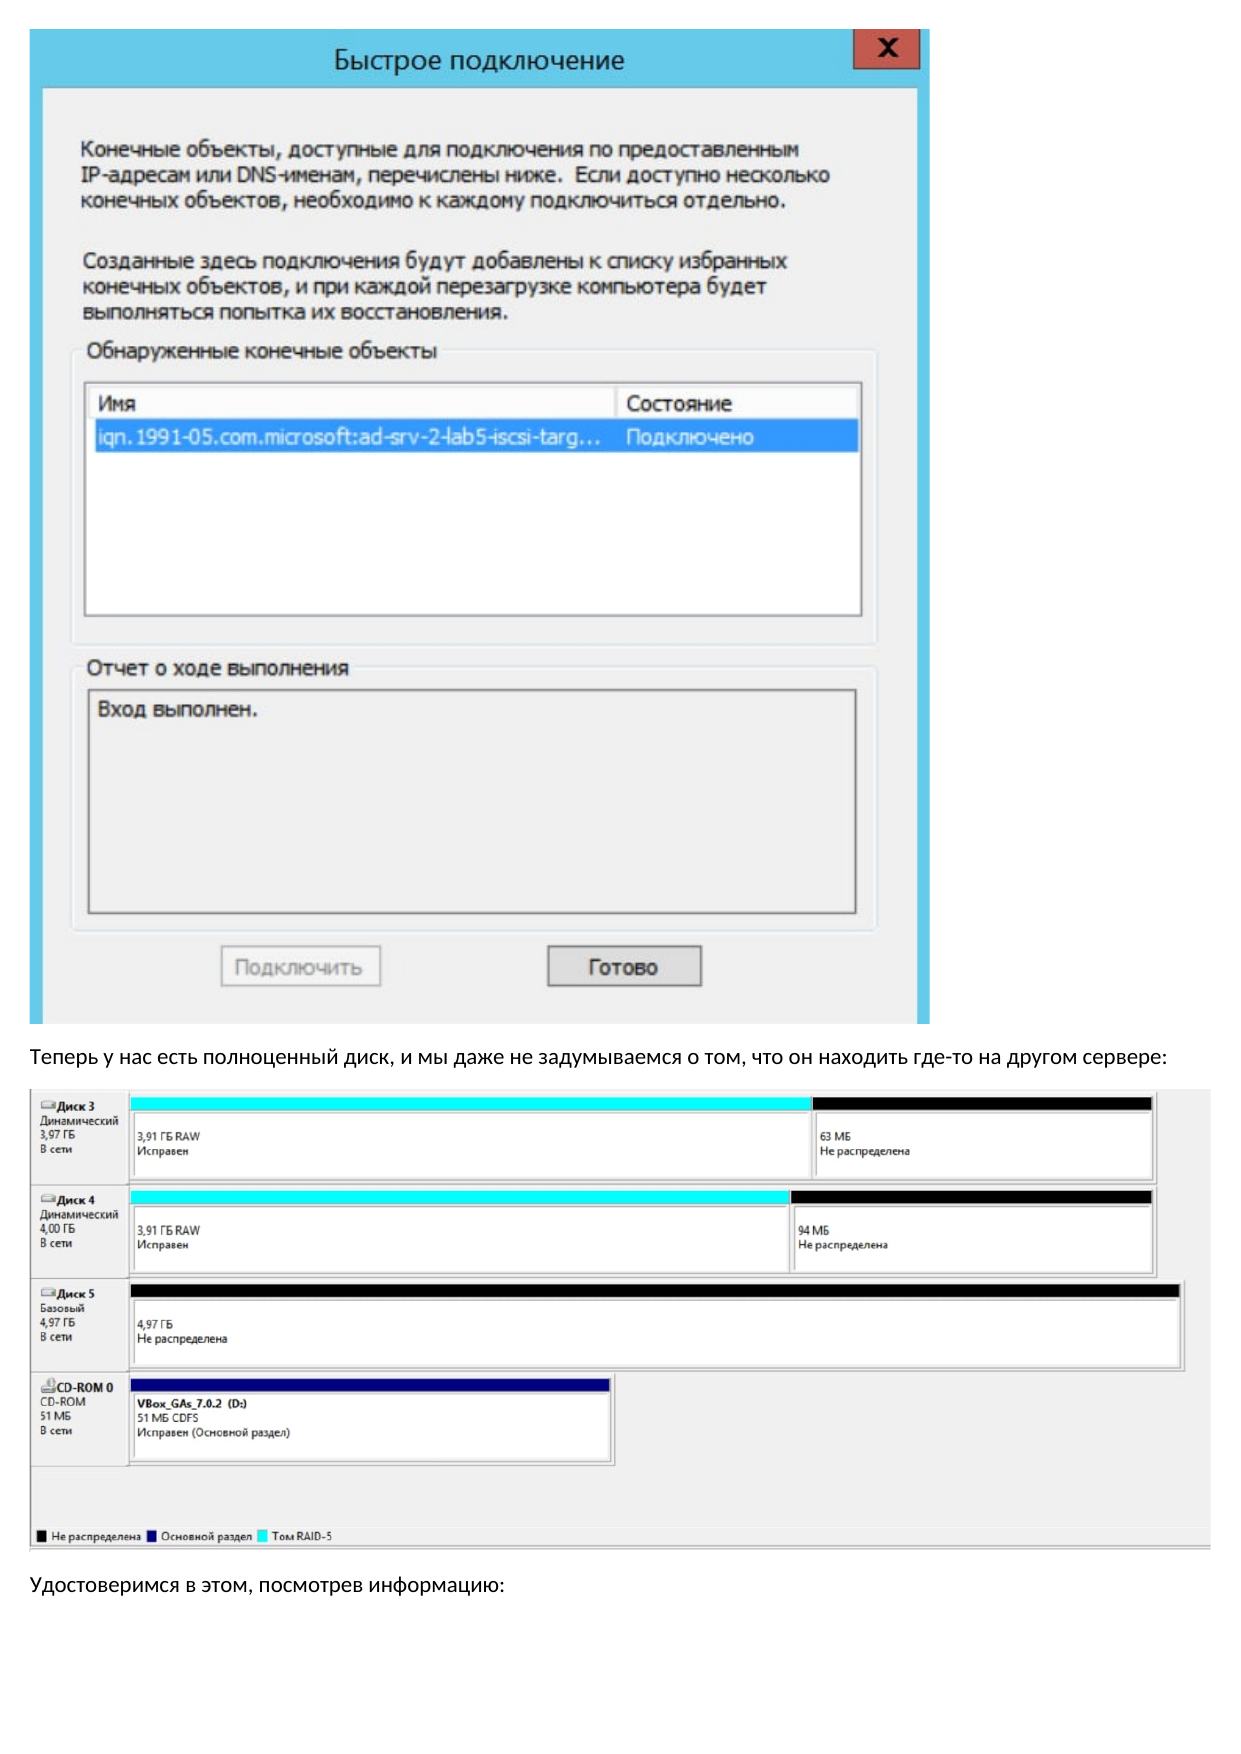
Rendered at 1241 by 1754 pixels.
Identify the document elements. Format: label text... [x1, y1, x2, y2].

picture [29, 1089, 1211, 1552]
text Теперь у нас есть полноценный диск, и мы даже не задумываемся о том, что он находить где-то на другом сервере: [29, 1042, 1211, 1070]
text Удостоверимся в этом, посмотрев информацию: [29, 1570, 1211, 1598]
picture [29, 29, 930, 1024]
